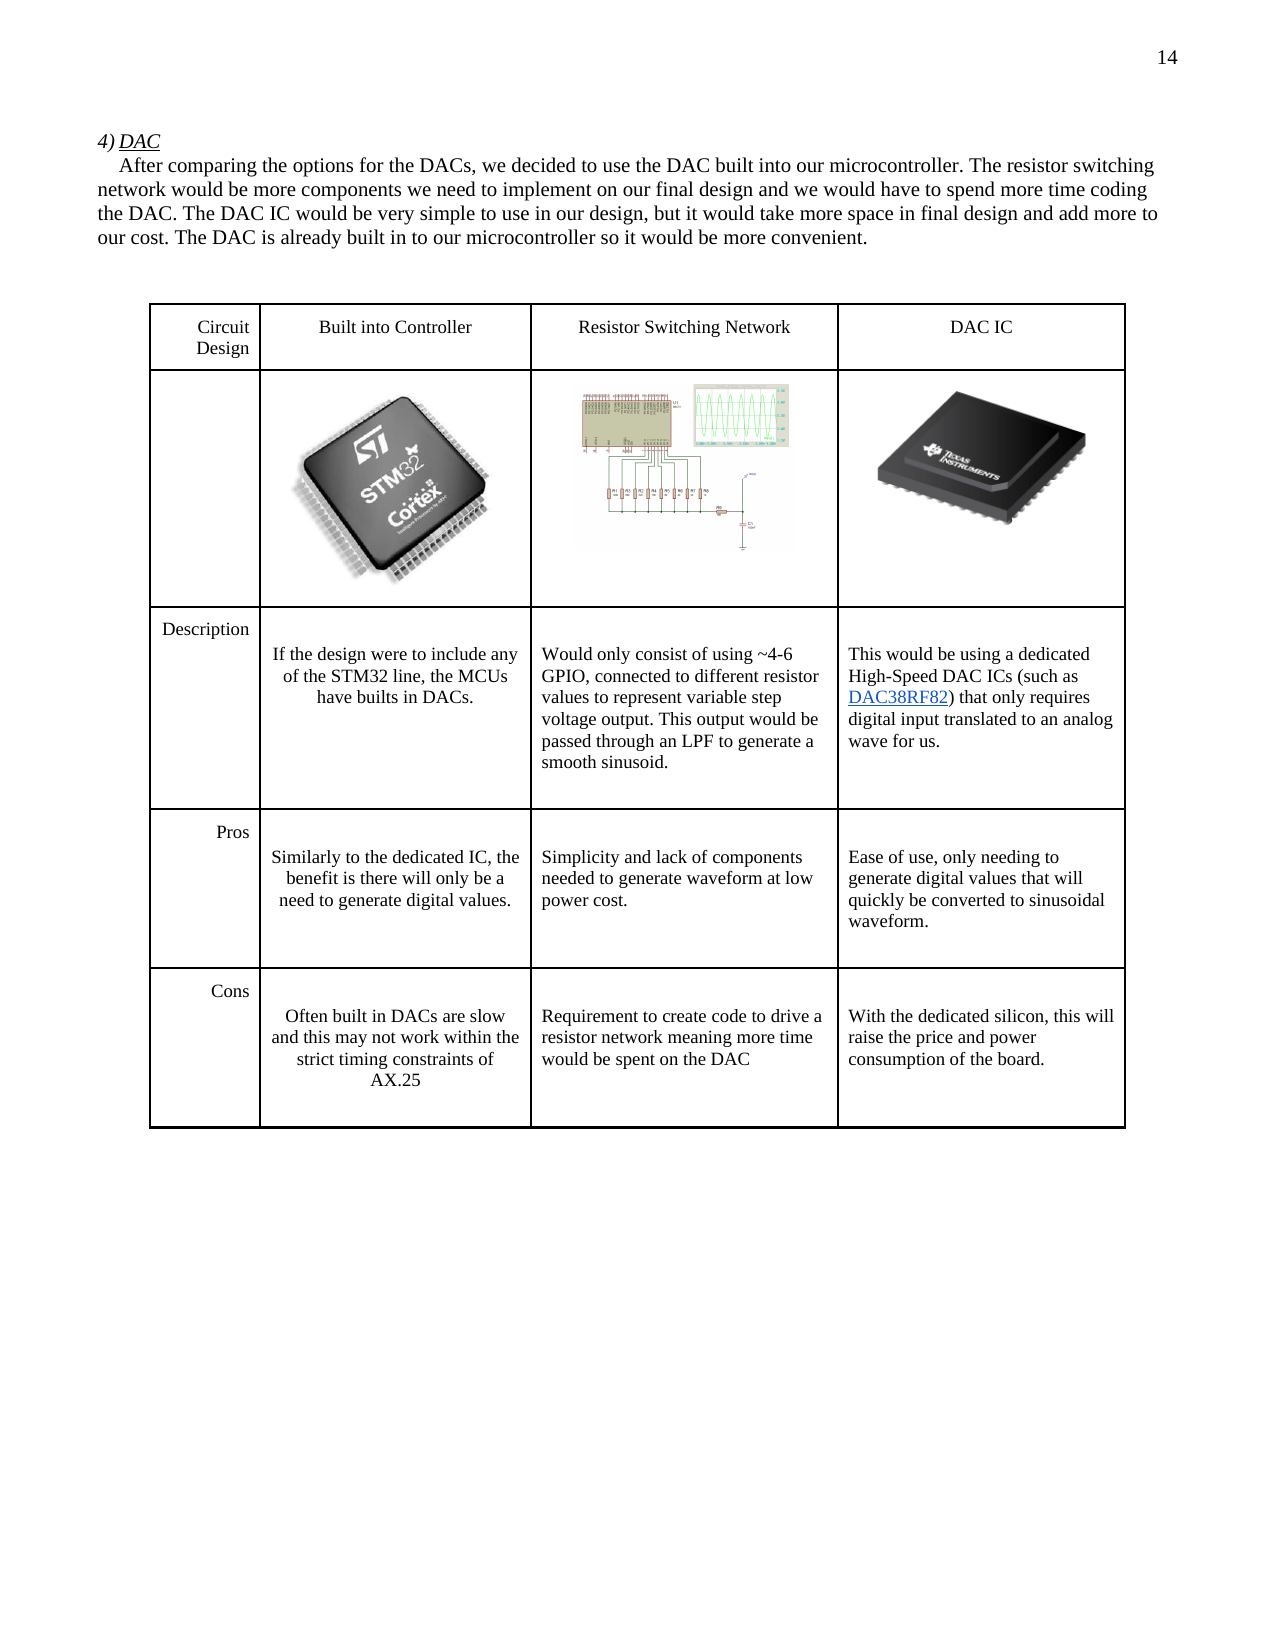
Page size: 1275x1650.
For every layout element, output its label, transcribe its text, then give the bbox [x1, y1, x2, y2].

table_cell [151, 371, 259, 606]
subtitle DAC [97, 129, 1177, 153]
table_cell [532, 371, 837, 606]
picture [283, 381, 508, 596]
table_cell Would only consist of using ~4-6 GPIO, connected to different resistor values to represent variable step voltage output. This output would be passed through an LPF to generate a smooth sinusoid. [532, 608, 837, 808]
table_cell Requirement to create code to drive a resistor network meaning more time would be spent on the DAC [532, 969, 837, 1126]
table_cell Similarly to the dedicated IC, the benefit is there will only be a need to generate digital values. [261, 810, 530, 967]
picture [573, 381, 795, 551]
table_cell Cons [151, 969, 259, 1126]
table_header Built into Controller [261, 305, 530, 369]
table_header Circuit Design [151, 305, 259, 369]
table_cell [839, 371, 1124, 606]
table_cell With the dedicated silicon, this will raise the price and power consumption of the board. [839, 969, 1124, 1126]
table_cell This would be using a dedicated High-Speed DAC ICs (such as DAC38RF82) that only requires digital input translated to an analog wave for us. [839, 608, 1124, 808]
table_cell Description [151, 608, 259, 808]
table_header DAC IC [839, 305, 1124, 369]
table_cell Ease of use, only needing to generate digital values that will quickly be converted to sinusoidal waveform. [839, 810, 1124, 967]
table_cell Often built in DACs are slow and this may not work within the strict timing constraints of AX.25 [261, 969, 530, 1126]
text After comparing the options for the DACs, we decided to use the DAC built into our microcontroller. The resistor switching network would be more components we need to implement on our final design and we would have to spend more time coding the DAC. The DAC IC would be very simple to use in our design, but it would take more space in final design and add more to our cost. The DAC is already built in to our microcontroller so it would be more convenient. [97, 153, 1177, 249]
table_cell [261, 371, 530, 606]
table_cell If the design were to include any of the STM32 line, the MCUs have builts in DACs. [261, 608, 530, 808]
table_cell Pros [151, 810, 259, 967]
table_cell Simplicity and lack of components needed to generate waveform at low power cost. [532, 810, 837, 967]
table_header Resistor Switching Network [532, 305, 837, 369]
picture [870, 381, 1093, 534]
